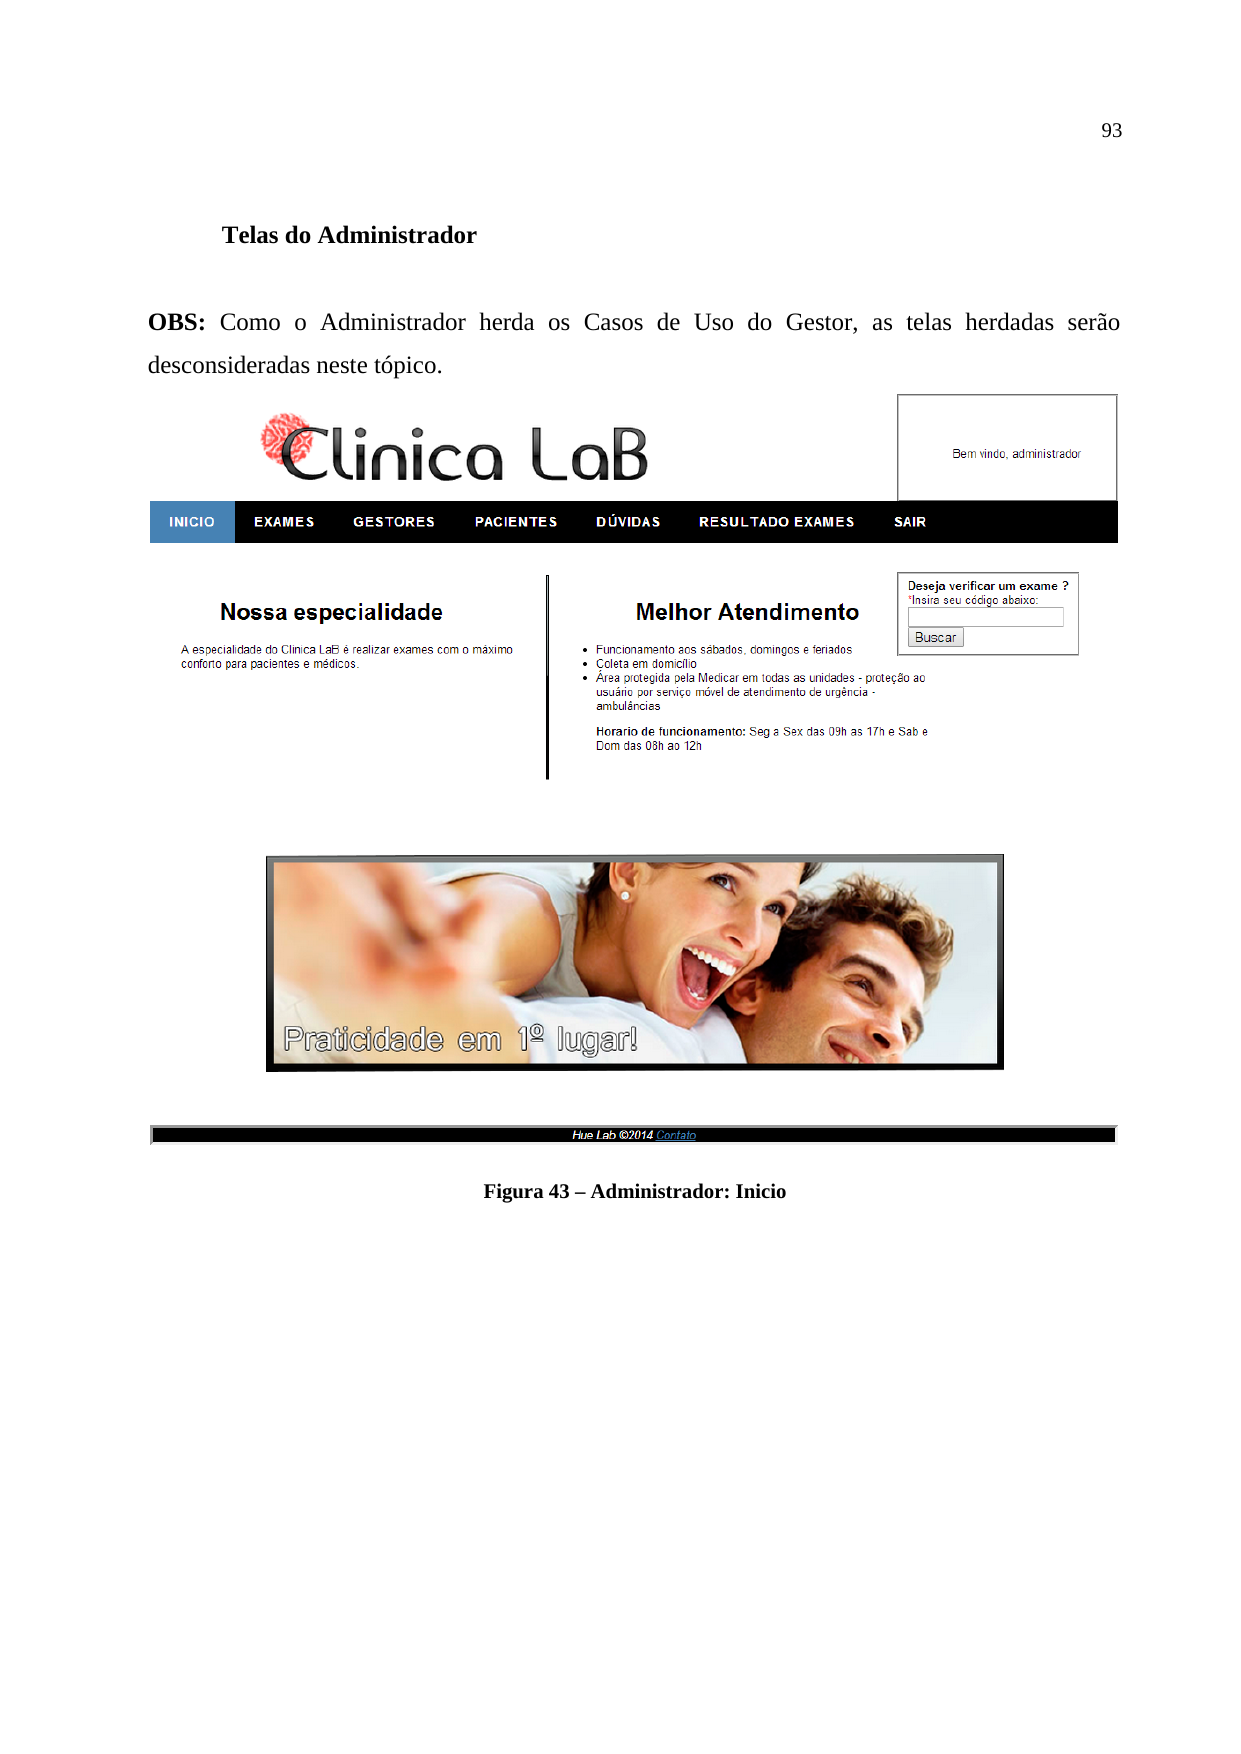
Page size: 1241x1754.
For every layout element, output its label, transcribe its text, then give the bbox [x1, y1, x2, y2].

text Telas do Administrador [222, 220, 1122, 249]
picture [148, 392, 1122, 1153]
text OBS: Como o Administrador herda os Casos de Uso do Gestor, as telas herdadas serão desconsideradas neste tópico. [148, 307, 1122, 378]
